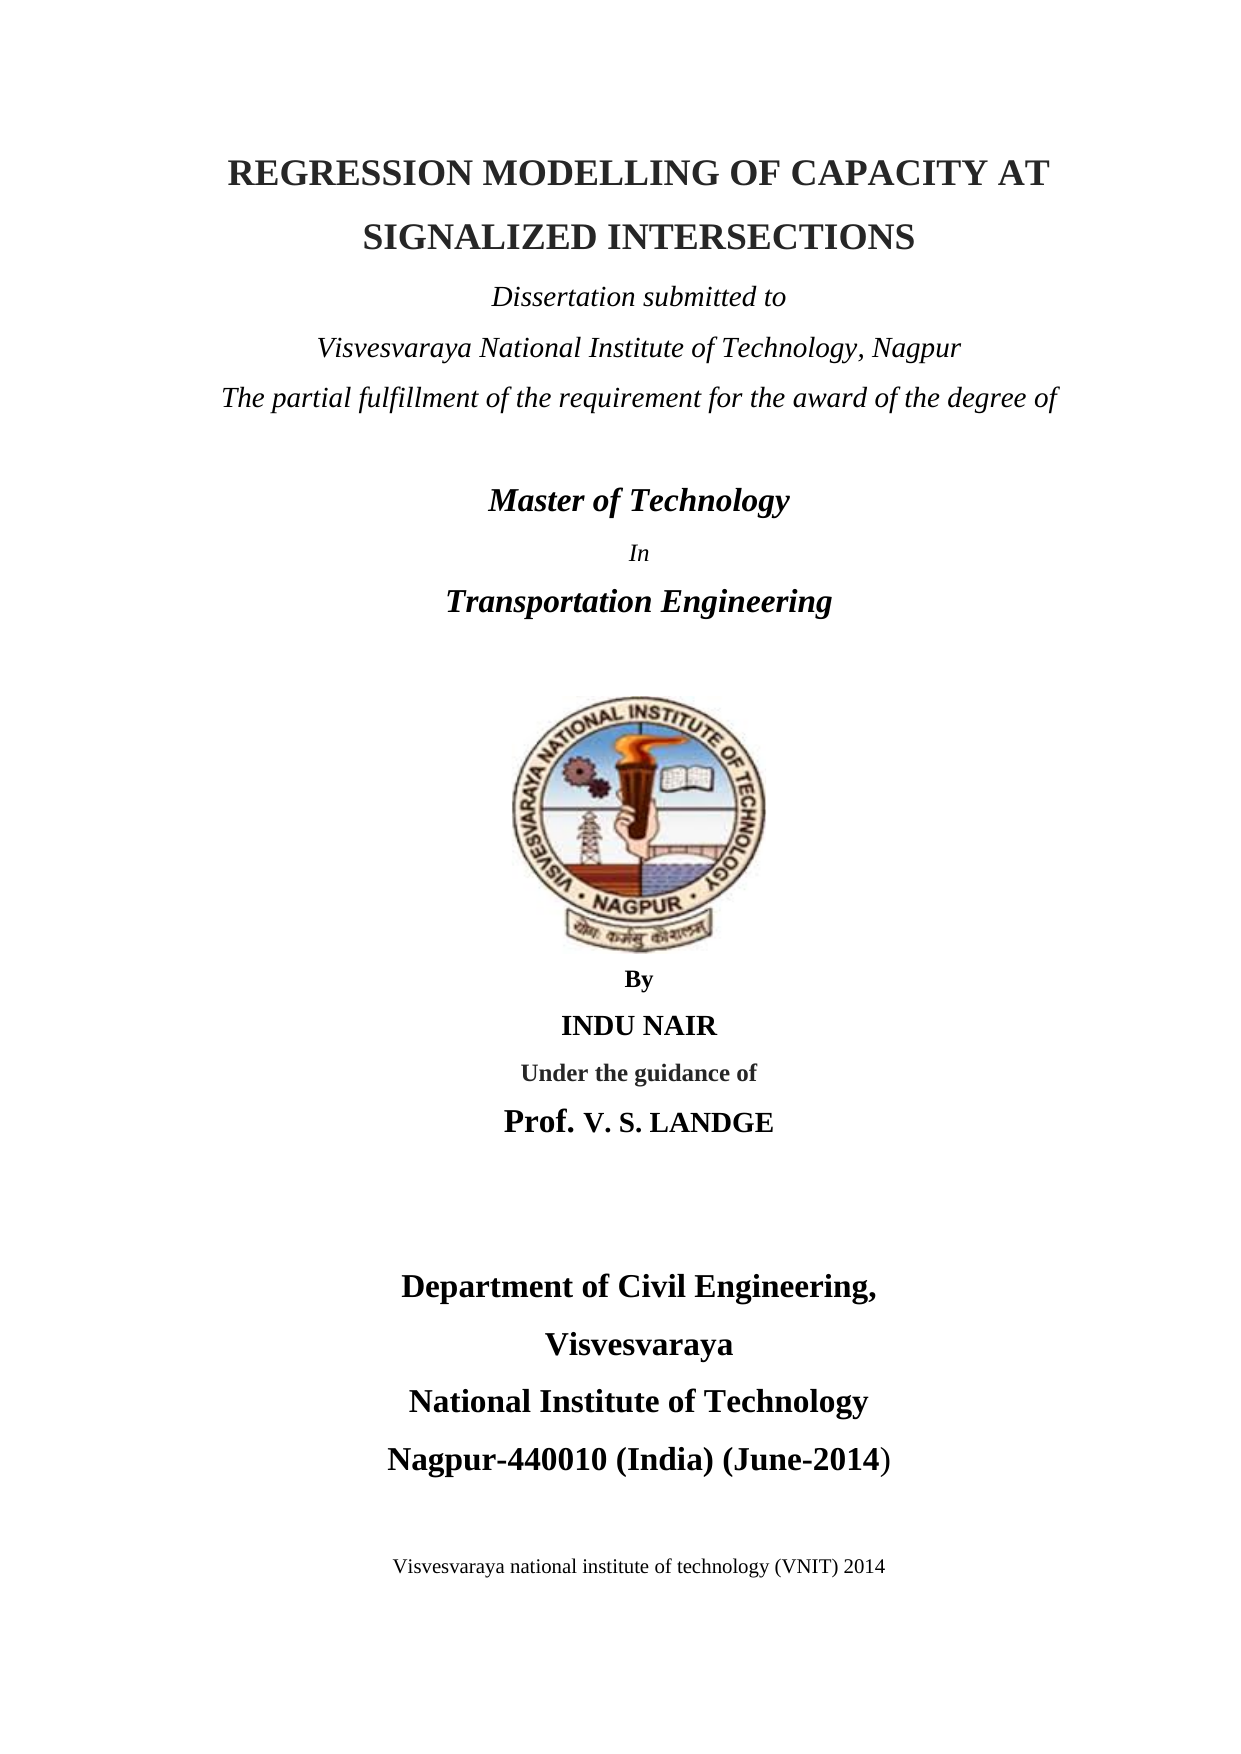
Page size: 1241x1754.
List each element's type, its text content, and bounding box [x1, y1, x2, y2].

text Visvesvaraya [187, 1324, 1090, 1362]
text In [187, 538, 1090, 567]
text Visvesvaraya National Institute of Technology, Nagpur [187, 330, 1090, 363]
text Dissertation submitted to [187, 279, 1090, 313]
text Under the guidance of [187, 1058, 1090, 1087]
text Master of Technology [187, 481, 1090, 519]
picture [511, 696, 767, 954]
text REGRESSION MODELLING OF CAPACITY AT SIGNALIZED INTERSECTIONS [187, 150, 1090, 258]
text Department of Civil Engineering, [187, 1266, 1090, 1305]
text Nagpur-440010 (India) (June-2014) [187, 1439, 1090, 1477]
text Transportation Engineering [187, 581, 1090, 619]
text INDU NAIR [187, 1008, 1090, 1041]
text Visvesvaraya national institute of technology (VNIT) 2014 [187, 1554, 1090, 1578]
text Prof. V. S. LANDGE [187, 1101, 1090, 1139]
text The partial fulfillment of the requirement for the award of the degree of [187, 380, 1090, 413]
text National Institute of Technology [187, 1381, 1090, 1420]
text By [187, 964, 1090, 993]
